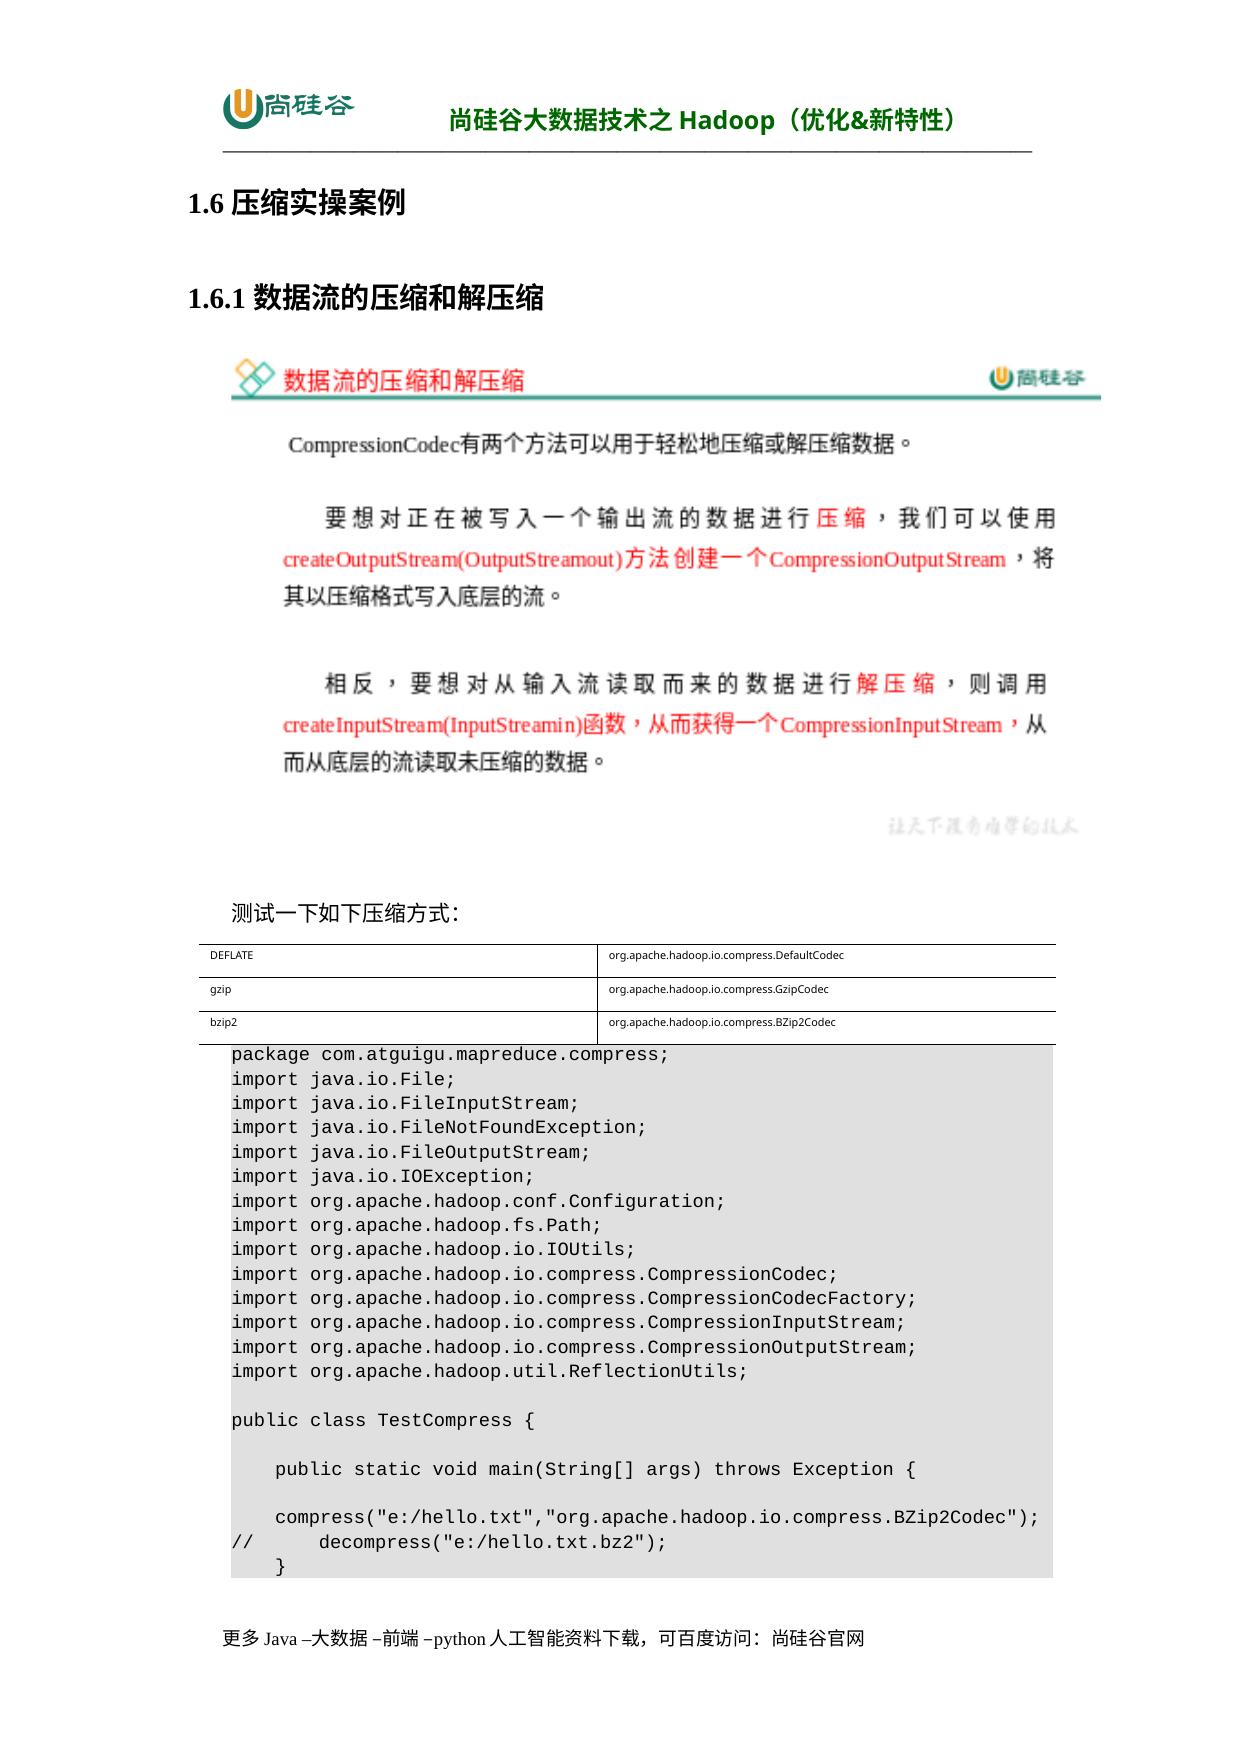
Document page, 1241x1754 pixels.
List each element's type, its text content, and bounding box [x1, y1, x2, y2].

table_cell bzip2 [199, 1012, 597, 1044]
text // decompress("e:/hello.txt.bz2"); [231, 1533, 1053, 1554]
text package com.atguigu.mapreduce.compress; [231, 1045, 1053, 1066]
text public class TestCompress { [231, 1411, 1053, 1432]
text import java.io.File; [231, 1069, 1053, 1091]
text import org.apache.hadoop.io.compress.CompressionCodec; [231, 1264, 1053, 1286]
text import java.io.FileOutputStream; [231, 1143, 1053, 1164]
text import org.apache.hadoop.fs.Path; [231, 1216, 1053, 1237]
text public static void main(String[] args) throws Exception { [231, 1459, 1053, 1481]
text import org.apache.hadoop.conf.Configuration; [231, 1191, 1053, 1213]
subtitle 1.6 压缩实操案例 [187, 168, 1053, 233]
text import org.apache.hadoop.util.ReflectionUtils; [231, 1362, 1053, 1383]
text compress("e:/hello.txt","org.apache.hadoop.io.compress.BZip2Codec"); [231, 1484, 1053, 1529]
table_cell org.apache.hadoop.io.compress.BZip2Codec [598, 1012, 1056, 1044]
subtitle 1.6.1 数据流的压缩和解压缩 [187, 263, 1053, 328]
text import java.io.IOException; [231, 1167, 1053, 1188]
table_header DEFLATE [199, 945, 597, 977]
text import java.io.FileNotFoundException; [231, 1118, 1053, 1139]
picture [222, 88, 356, 130]
text import org.apache.hadoop.io.compress.CompressionCodecFactory; [231, 1289, 1053, 1310]
text import org.apache.hadoop.io.compress.CompressionOutputStream; [231, 1338, 1053, 1359]
text } [231, 1557, 1053, 1578]
table_cell org.apache.hadoop.io.compress.GzipCodec [598, 978, 1056, 1011]
text import org.apache.hadoop.io.compress.CompressionInputStream; [231, 1313, 1053, 1334]
text import java.io.FileInputStream; [231, 1094, 1053, 1115]
table_header org.apache.hadoop.io.compress.DefaultCodec [598, 945, 1056, 977]
list 测试一下如下压缩方式： [231, 849, 1053, 928]
table_cell gzip [199, 978, 597, 1011]
text import org.apache.hadoop.io.IOUtils; [231, 1240, 1053, 1261]
